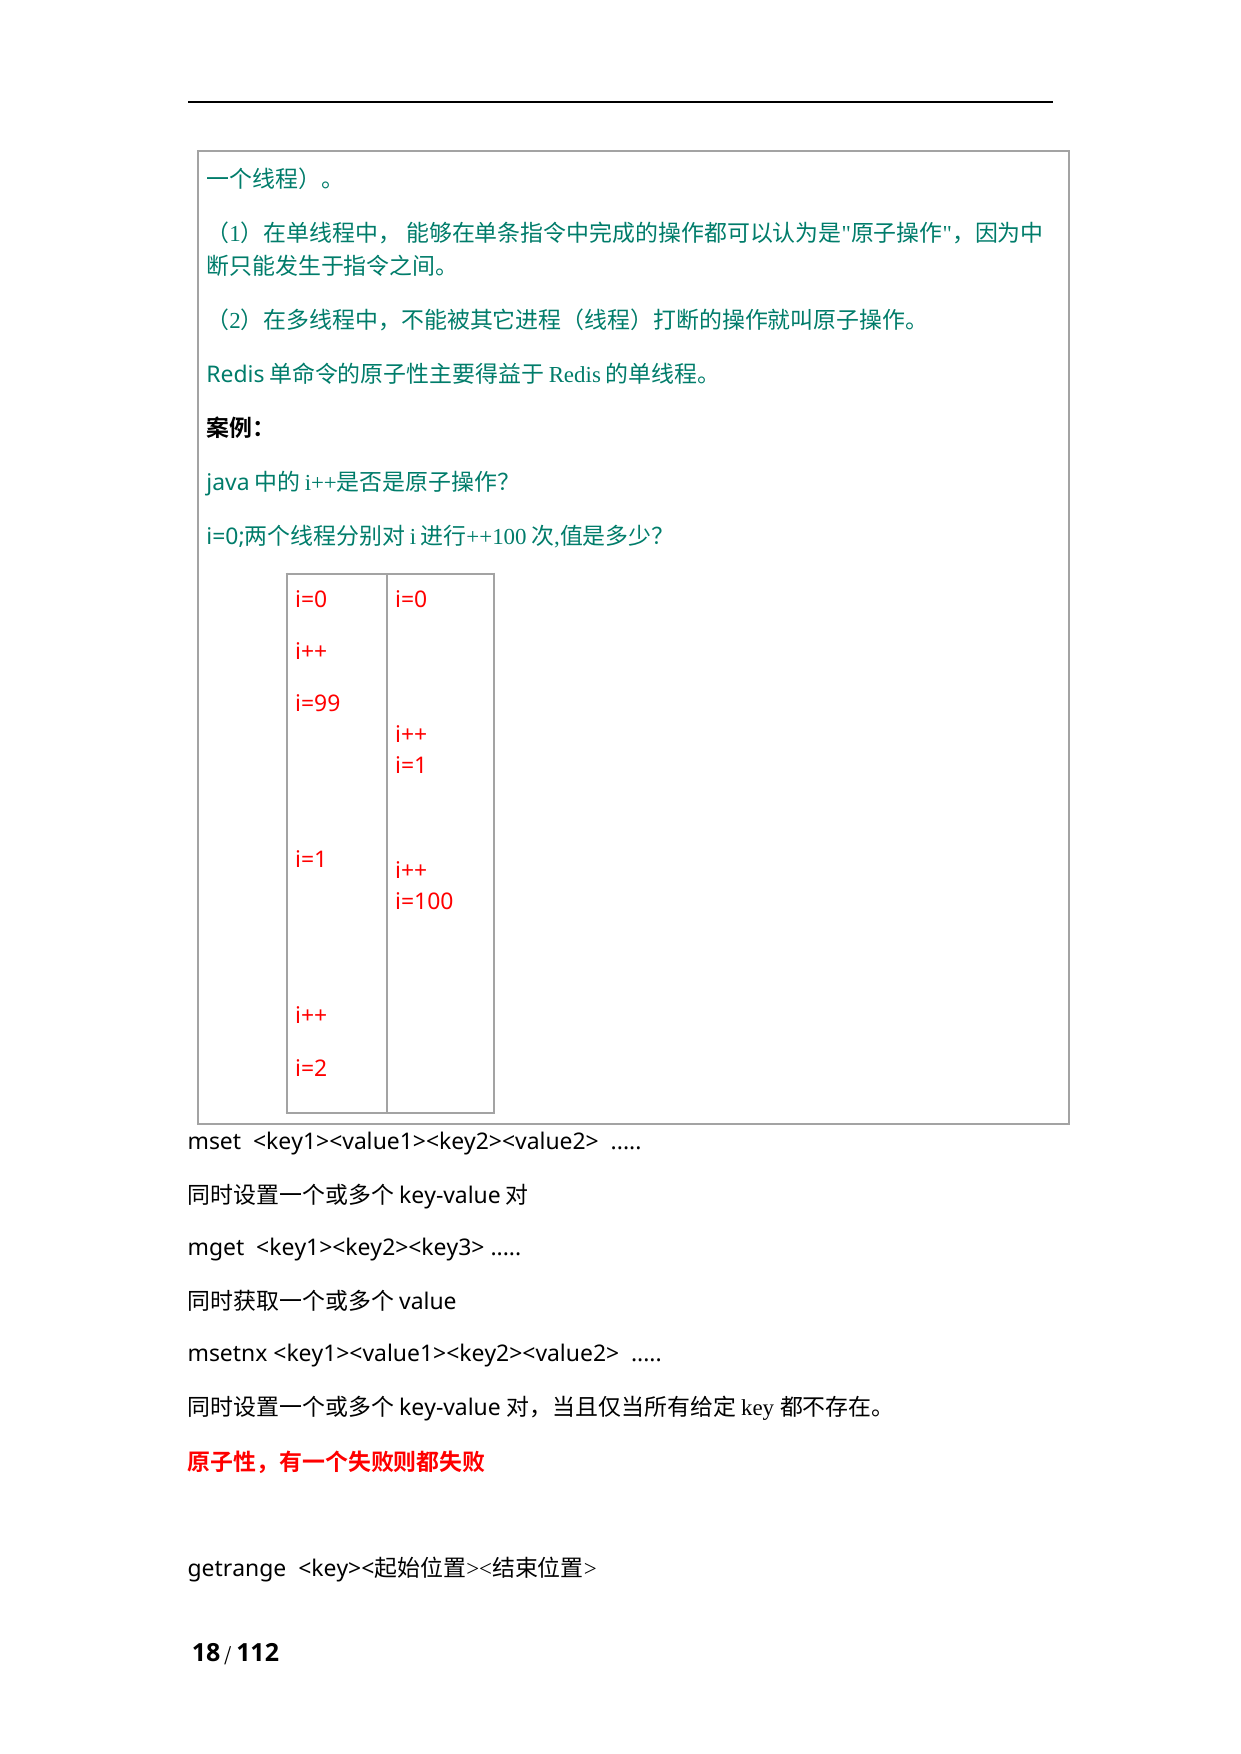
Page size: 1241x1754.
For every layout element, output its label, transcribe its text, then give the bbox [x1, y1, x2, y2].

text mget <key1><key2><key3> ..... [187, 1231, 1053, 1262]
text getrange <key><起始位置><结束位置> [187, 1549, 1053, 1583]
text 同时设置一个或多个 key-value对 [187, 1177, 1053, 1210]
text msetnx <key1><value1><key2><value2> ..... [187, 1337, 1053, 1368]
text 同时设置一个或多个 key-value 对，当且仅当所有给定 key 都不存在。 [187, 1389, 1053, 1422]
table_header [199, 152, 1068, 1122]
text 同时获取一个或多个 value [187, 1283, 1053, 1316]
text 原子性，有一个失败则都失败 [187, 1443, 1053, 1477]
text mset <key1><value1><key2><value2> ..... [187, 1124, 1053, 1156]
